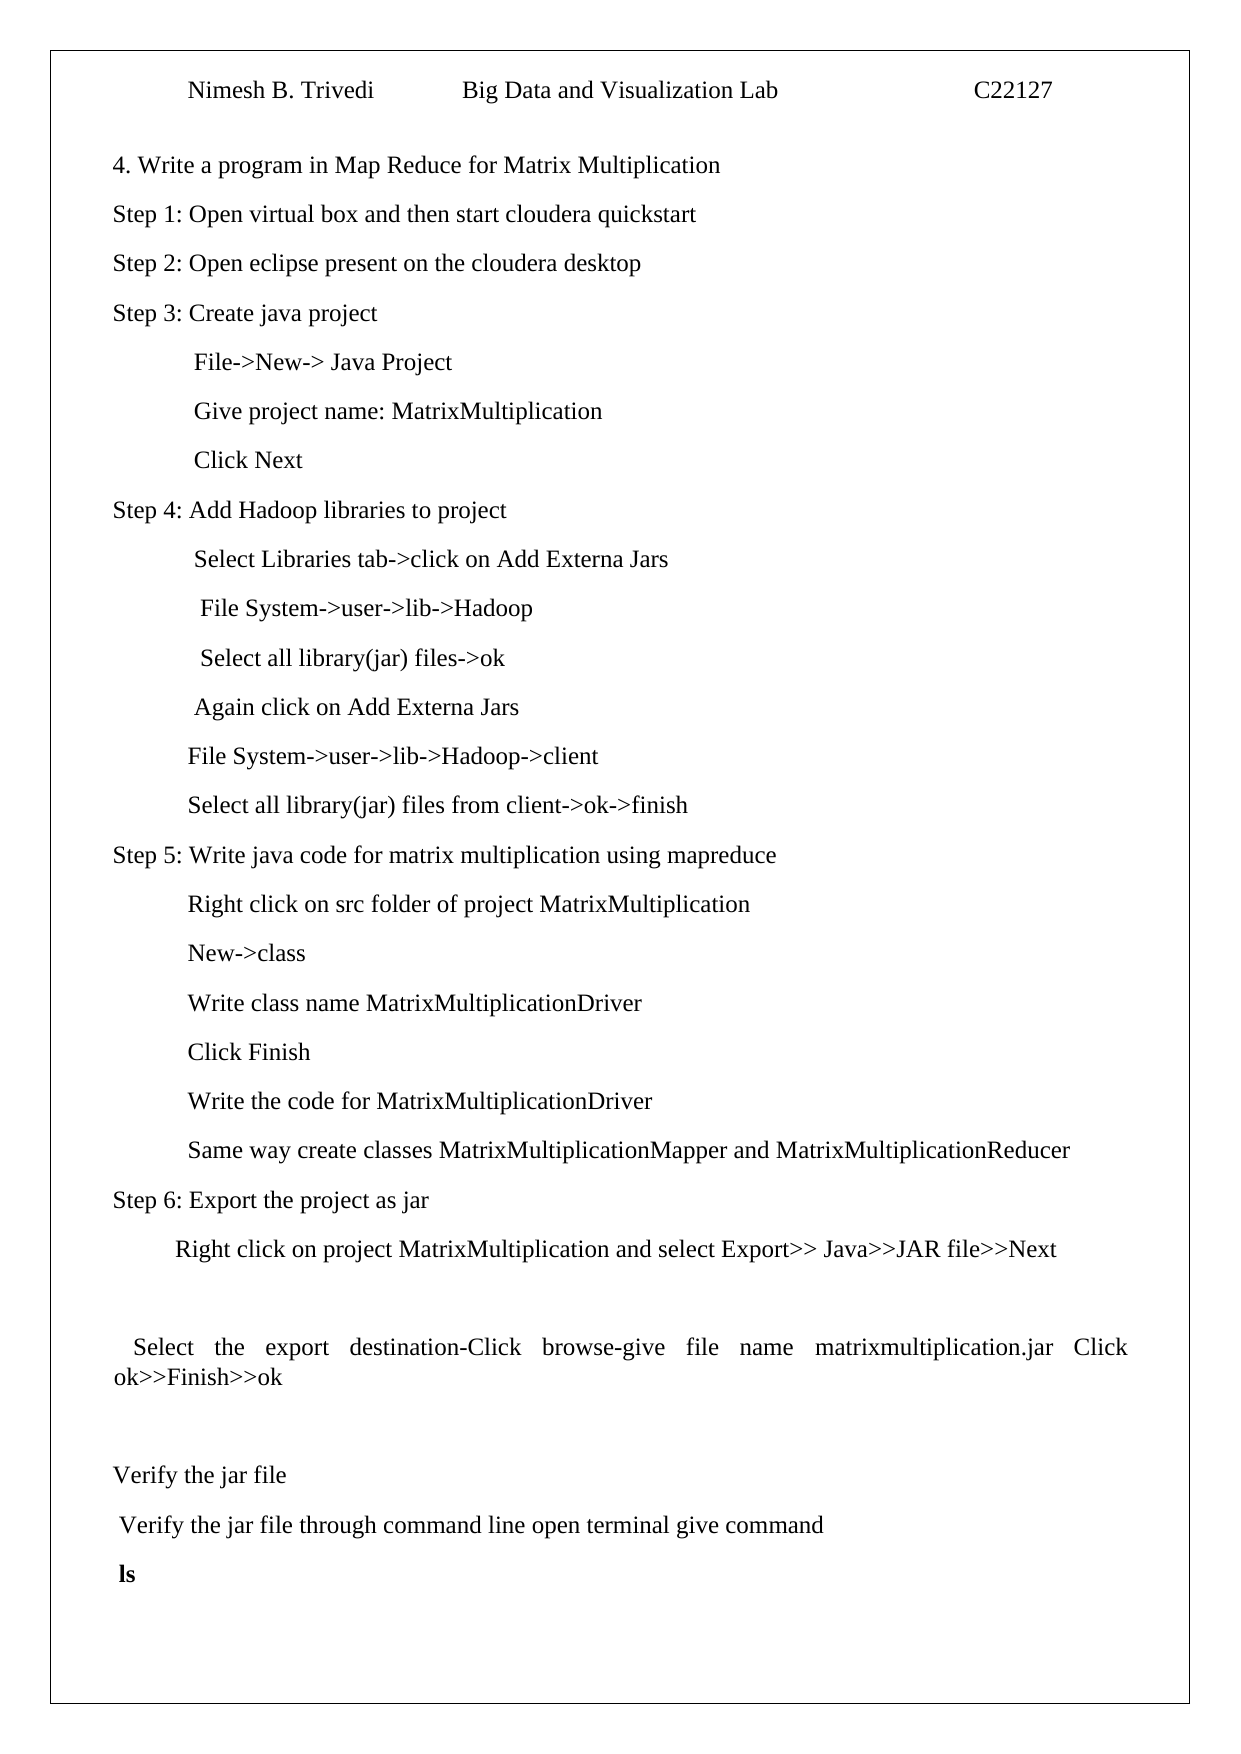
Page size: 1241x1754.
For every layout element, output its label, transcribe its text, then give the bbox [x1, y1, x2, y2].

text Click Finish [112, 1037, 1128, 1066]
text Select the export destination-Click browse-give file name matrixmultiplication.jar Click ok>>Finish>>ok [112, 1332, 1128, 1391]
text 4. Write a program in Map Reduce for Matrix Multiplication [112, 150, 1128, 179]
text ls [112, 1559, 1128, 1588]
text New->class [112, 938, 1128, 967]
text Select all library(jar) files from client->ok->finish [112, 791, 1128, 819]
text Write the code for MatrixMultiplicationDriver [112, 1086, 1128, 1115]
text Same way create classes MatrixMultiplicationMapper and MatrixMultiplicationReducer [112, 1135, 1128, 1164]
text Verify the jar file [112, 1461, 1128, 1489]
text Give project name: MatrixMultiplication [112, 396, 1128, 425]
text Right click on src folder of project MatrixMultiplication [112, 889, 1128, 918]
text Step 6: Export the project as jar [112, 1185, 1128, 1213]
text Step 4: Add Hadoop libraries to project [112, 495, 1128, 524]
text Click Next [112, 446, 1128, 474]
text Select all library(jar) files->ok [112, 643, 1128, 671]
text Right click on project MatrixMultiplication and select Export>> Java>>JAR file>>Next [112, 1234, 1128, 1263]
text Verify the jar file through command line open terminal give command [112, 1510, 1128, 1539]
text Again click on Add Externa Jars [112, 692, 1128, 721]
text Step 2: Open eclipse present on the cloudera desktop [112, 248, 1128, 277]
text Step 3: Create java project [112, 298, 1128, 327]
text Select Libraries tab->click on Add Externa Jars [112, 544, 1128, 573]
text Step 1: Open virtual box and then start cloudera quickstart [112, 199, 1128, 228]
text Write class name MatrixMultiplicationDriver [112, 988, 1128, 1016]
text Step 5: Write java code for matrix multiplication using mapreduce [112, 840, 1128, 868]
text File->New-> Java Project [112, 347, 1128, 376]
text File System->user->lib->Hadoop->client [112, 741, 1128, 770]
text File System->user->lib->Hadoop [112, 593, 1128, 622]
